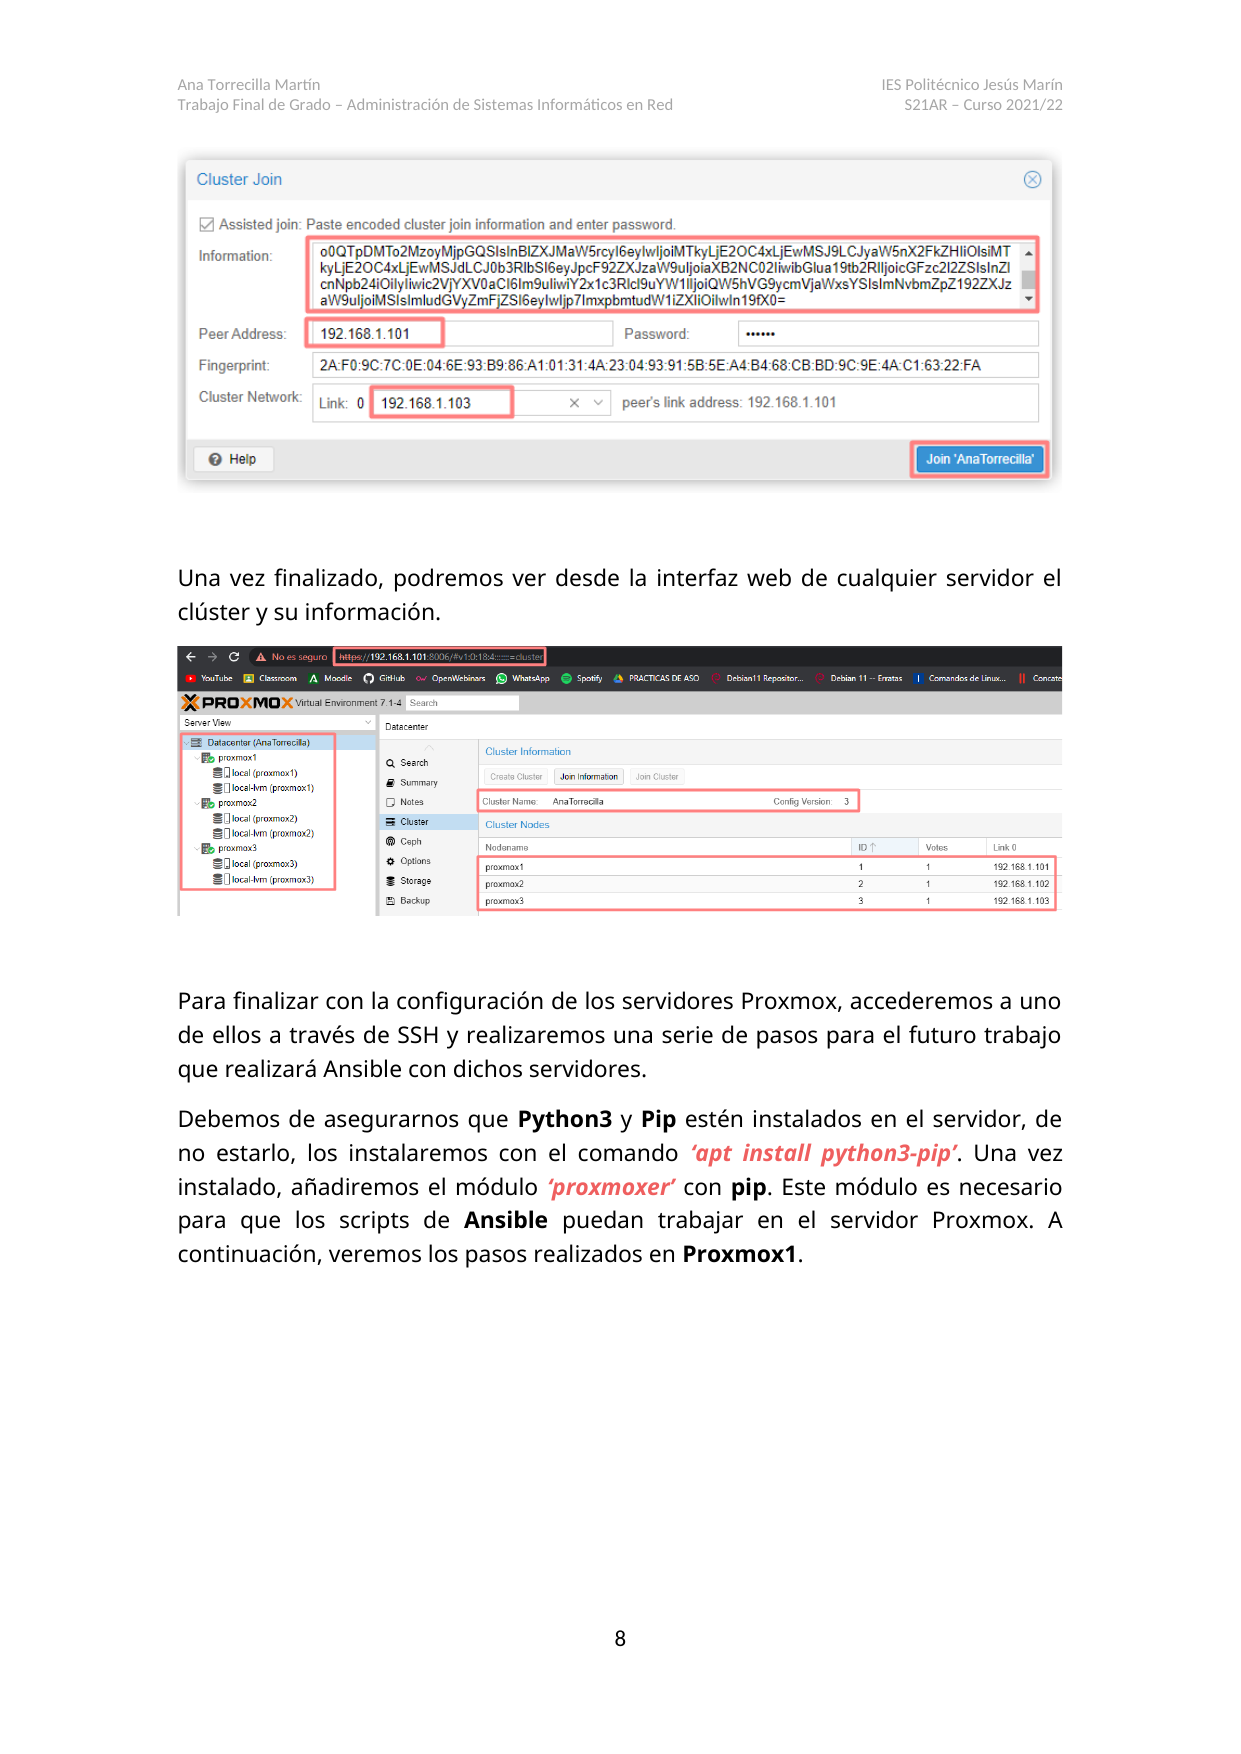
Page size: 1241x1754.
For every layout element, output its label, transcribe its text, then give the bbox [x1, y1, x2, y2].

picture [177, 646, 1063, 916]
picture [177, 147, 1063, 493]
text Una vez finalizado, podremos ver desde la interfaz web de cualquier servidor el clúster y su información. [177, 562, 1063, 627]
text Debemos de asegurarnos que Python3 y Pip estén instalados en el servidor, de no estarlo, los instalaremos con el comando ‘apt install python3-pip’. Una vez instalado, añadiremos el módulo ‘proxmoxer’ con pip. Este módulo es necesario para que los scripts de Ansible puedan trabajar en el servidor Proxmox. A continuación, veremos los pasos realizados en Proxmox1. [177, 1103, 1063, 1269]
text Para finalizar con la configuración de los servidores Proxmox, accederemos a uno de ellos a través de SSH y realizaremos una serie de pasos para el futuro trabajo que realizará Ansible con dichos servidores. [177, 985, 1063, 1084]
